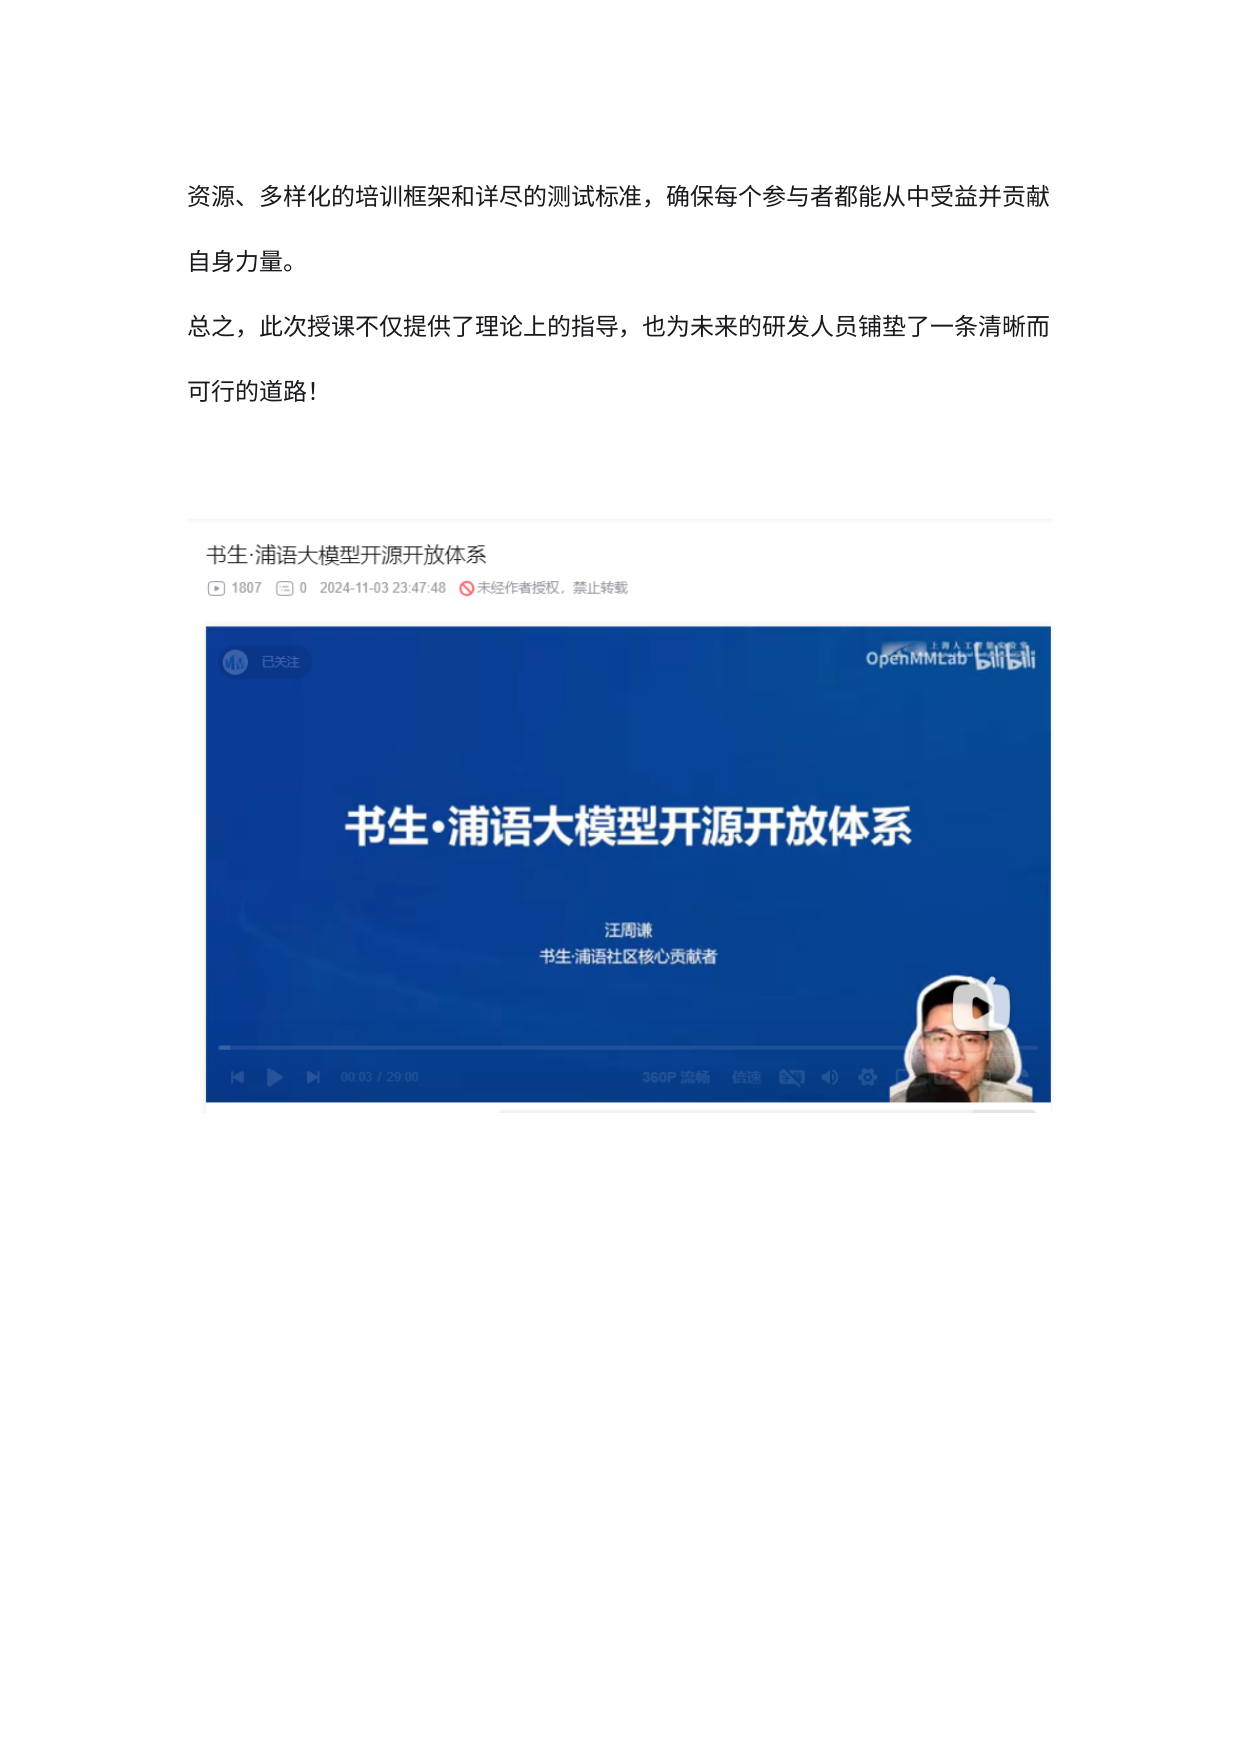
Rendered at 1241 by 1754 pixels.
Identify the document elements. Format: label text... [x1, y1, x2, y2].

text 总之，此次授课不仅提供了理论上的指导，也为未来的研发人员铺垫了一条清晰而可行的道路！ [187, 292, 1053, 422]
picture [187, 519, 1053, 1113]
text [187, 162, 1053, 292]
